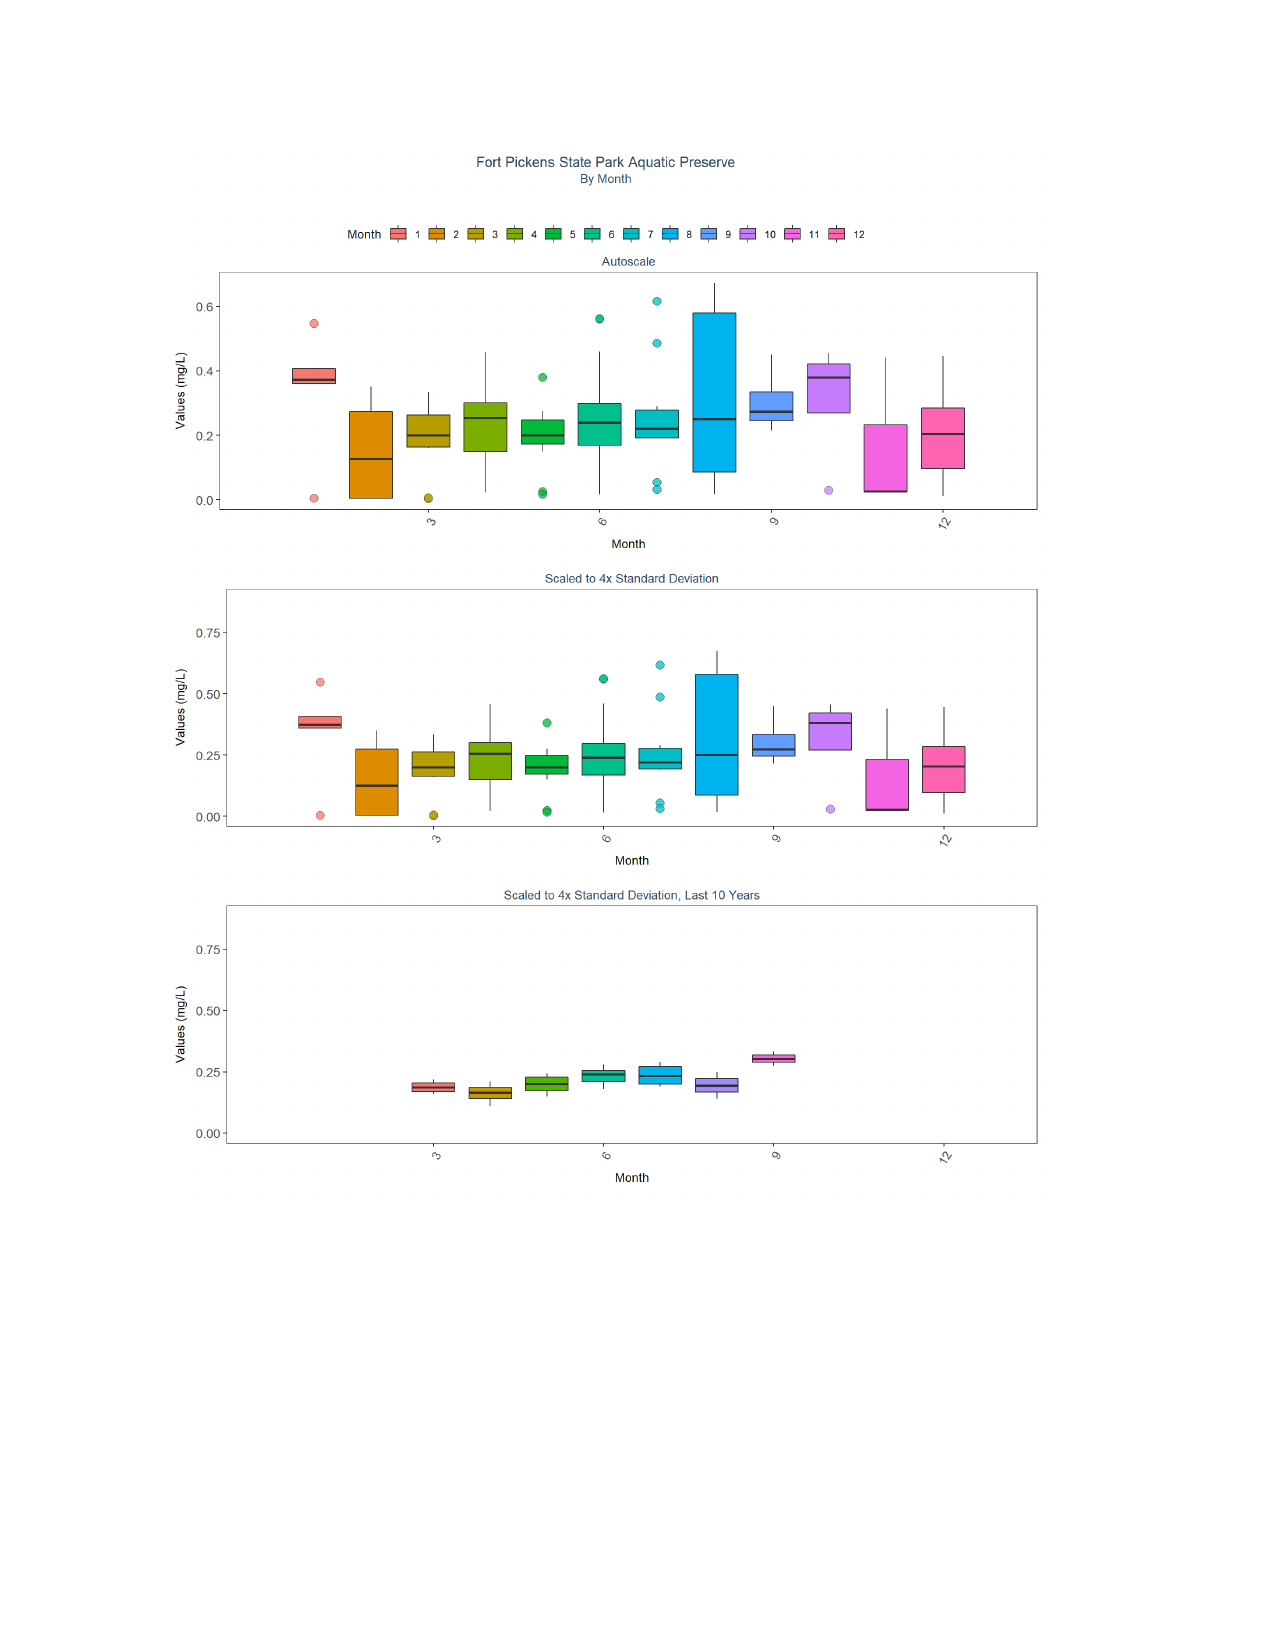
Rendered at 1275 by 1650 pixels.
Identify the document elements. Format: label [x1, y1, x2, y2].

picture [168, 150, 1044, 1200]
